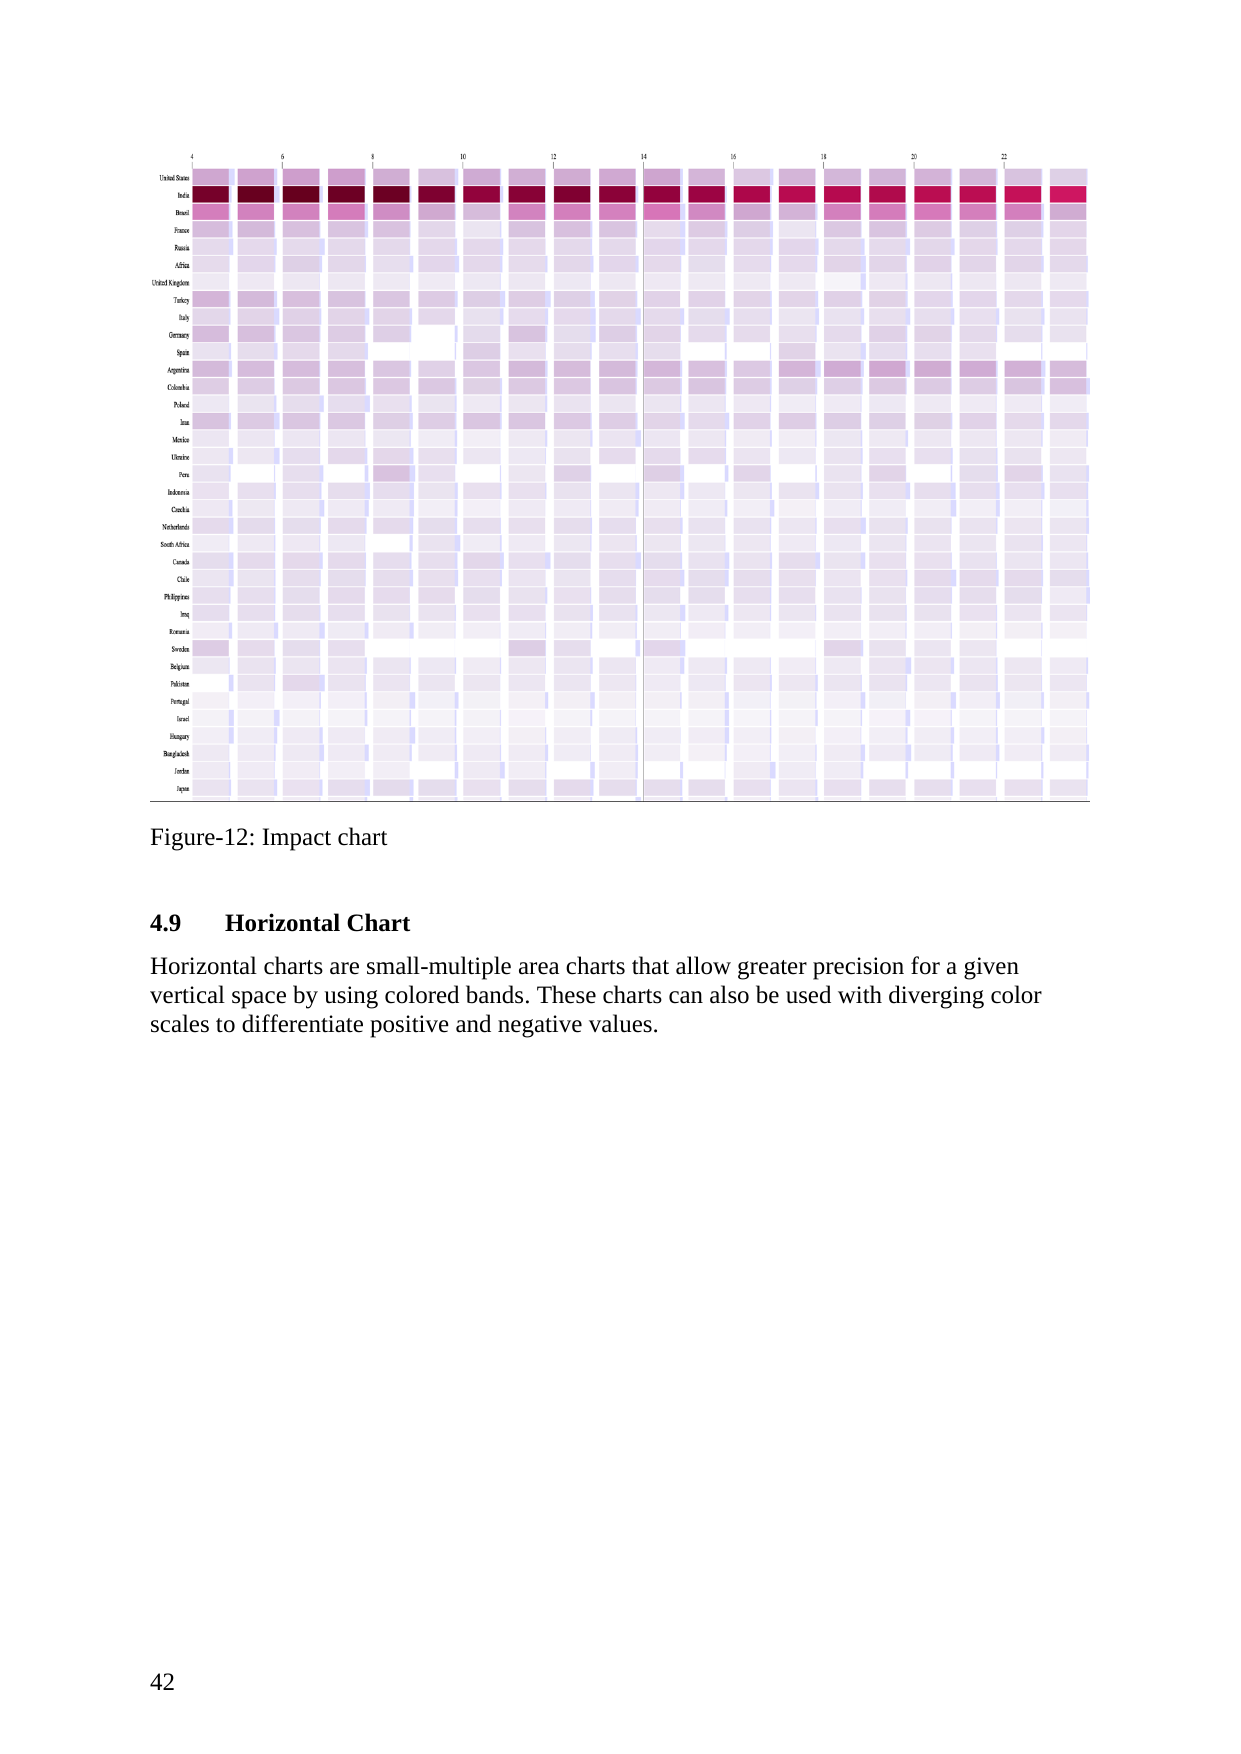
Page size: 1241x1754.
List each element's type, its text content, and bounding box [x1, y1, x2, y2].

text Horizontal charts are small-multiple area charts that allow greater precision for a given vertical space by using colored bands. These charts can also be used with diverging color scales to differentiate positive and negative values. [150, 951, 1090, 1038]
text 4.9 Horizontal Chart [150, 908, 1090, 937]
picture [150, 150, 1090, 808]
text Figure-12: Impact chart [150, 822, 1090, 851]
